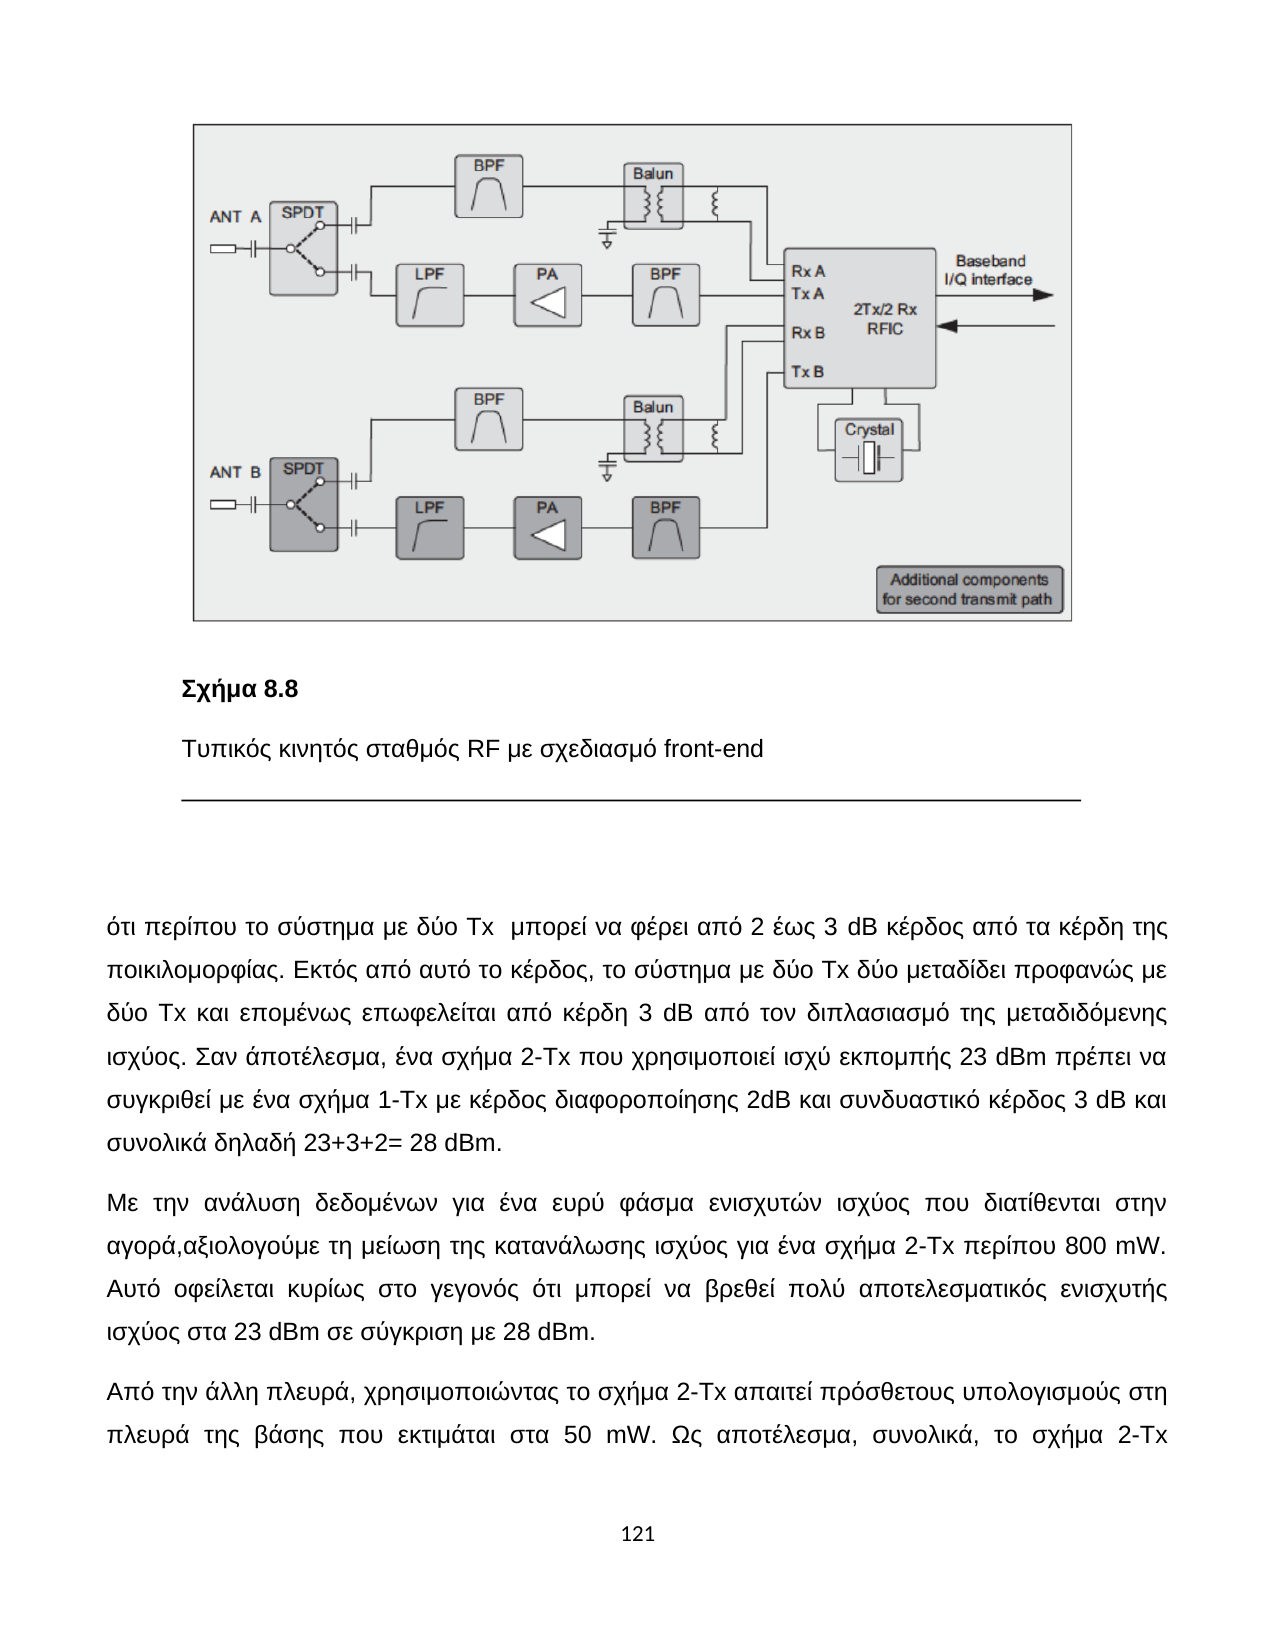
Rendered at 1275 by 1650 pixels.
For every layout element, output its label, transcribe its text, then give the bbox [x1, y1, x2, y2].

text Με την ανάλυση δεδομένων για ένα ευρύ φάσμα ενισχυτών ισχύος που διατίθενται στην αγορά,αξιολογούμε τη μείωση της κατανάλωσης ισχύος για ένα σχήμα 2-Tx περίπου 800 mW. Αυτό οφείλεται κυρίως στο γεγονός ότι μπορεί να βρεθεί πολύ αποτελεσματικός ενισχυτής ισχύος στα 23 dBm σε σύγκριση με 28 dBm. [106, 1187, 1169, 1346]
text Σχήμα 8.8 [106, 674, 1169, 703]
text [106, 1377, 1169, 1448]
text ότι περίπου το σύστημα με δύο Tx μπορεί να φέρει από 2 έως 3 dB κέρδος από τα κέρδη της ποικιλομορφίας. Εκτός από αυτό το κέρδος, το σύστημα με δύο Tx δύο μεταδίδει προφανώς με δύο Tx και επομένως επωφελείται από κέρδη 3 dB από τον διπλασιασμό της μεταδιδόμενης ισχύος. Σαν άποτέλεσμα, ένα σχήμα 2-Tx που χρησιμοποιεί ισχύ εκπομπής 23 dBm πρέπει να συγκριθεί με ένα σχήμα 1-Tx με κέρδος διαφοροποίησης 2dB και συνδυαστικό κέρδος 3 dB και συνολικά δηλαδή 23+3+2= 28 dBm. [106, 912, 1169, 1156]
text Τυπικός κινητός σταθμός RF με σχεδιασμό front-end [106, 734, 1169, 763]
